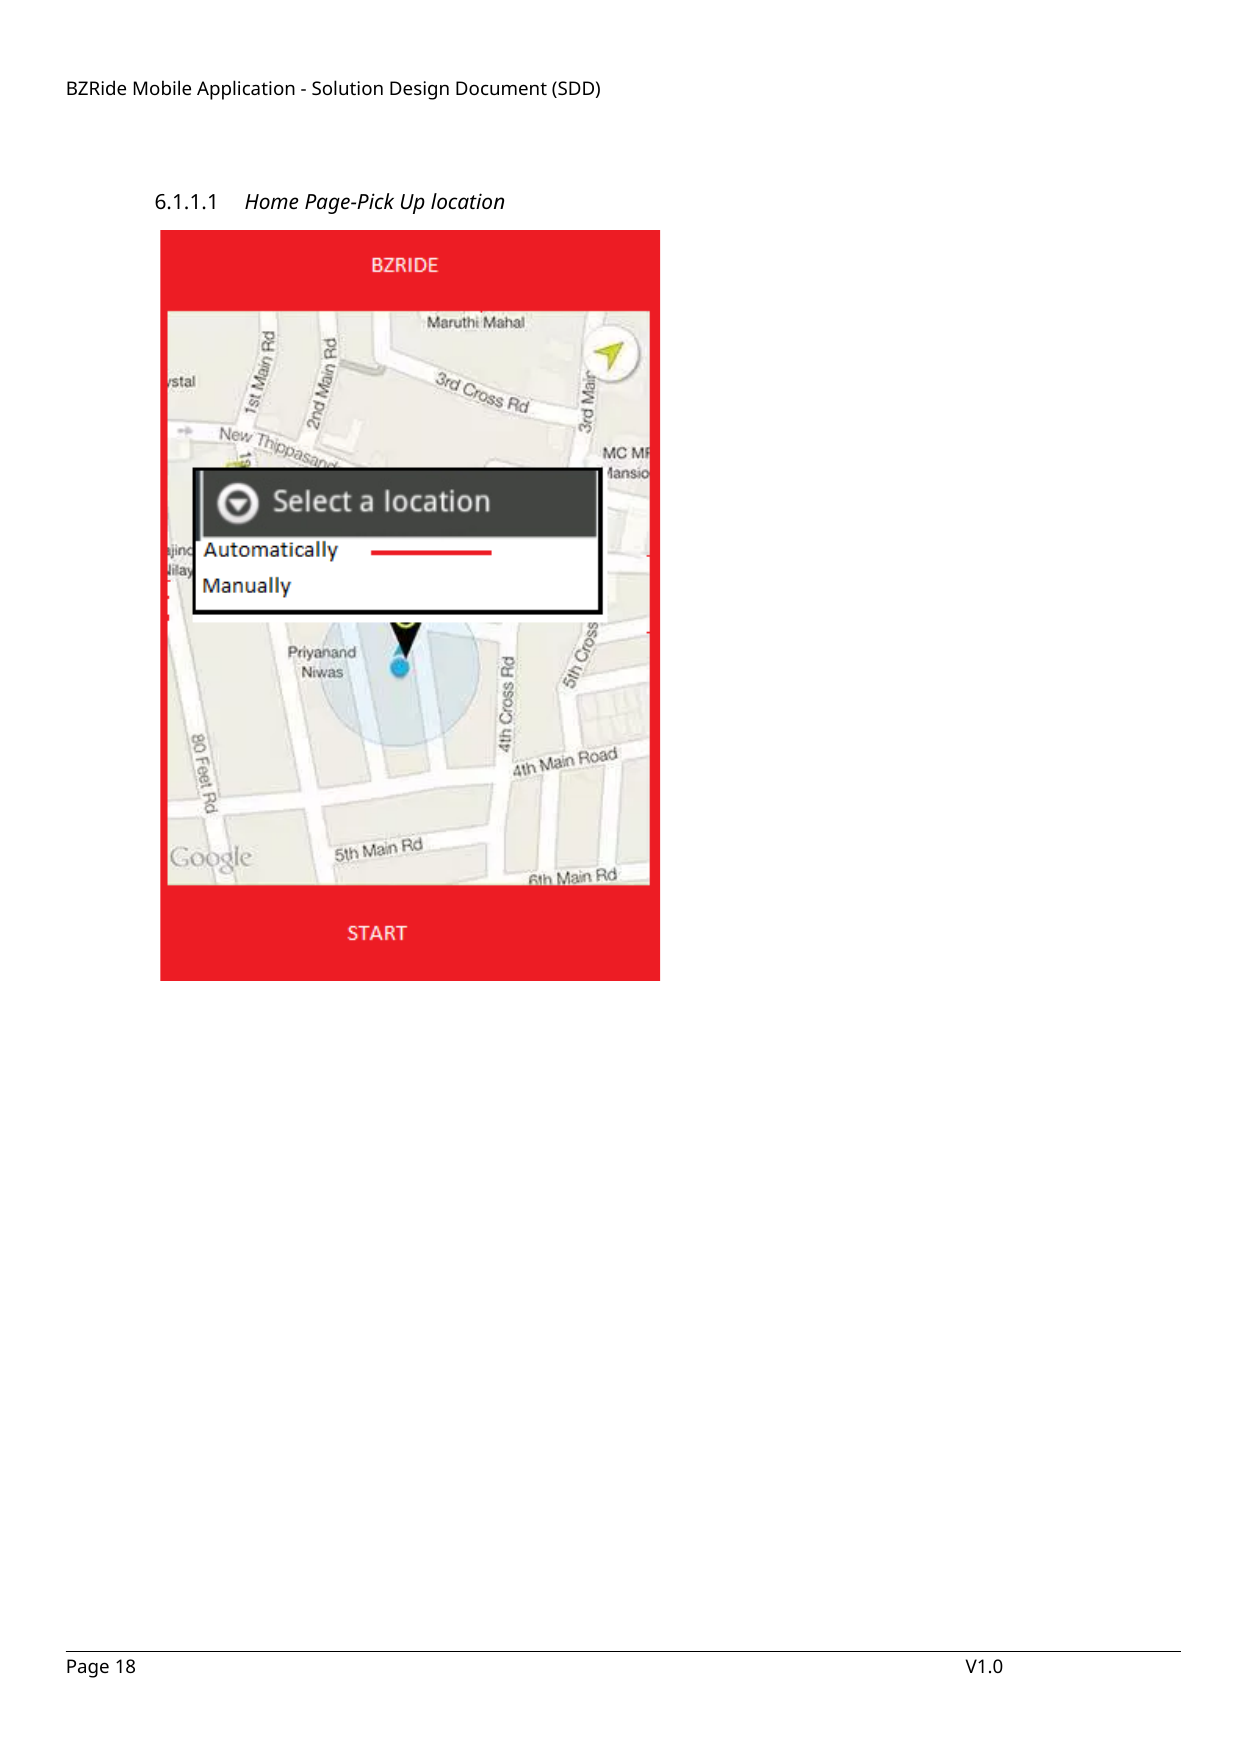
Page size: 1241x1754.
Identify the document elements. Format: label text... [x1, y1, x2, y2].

picture [160, 230, 661, 981]
subtitle Home Page-Pick Up location [154, 187, 1181, 216]
